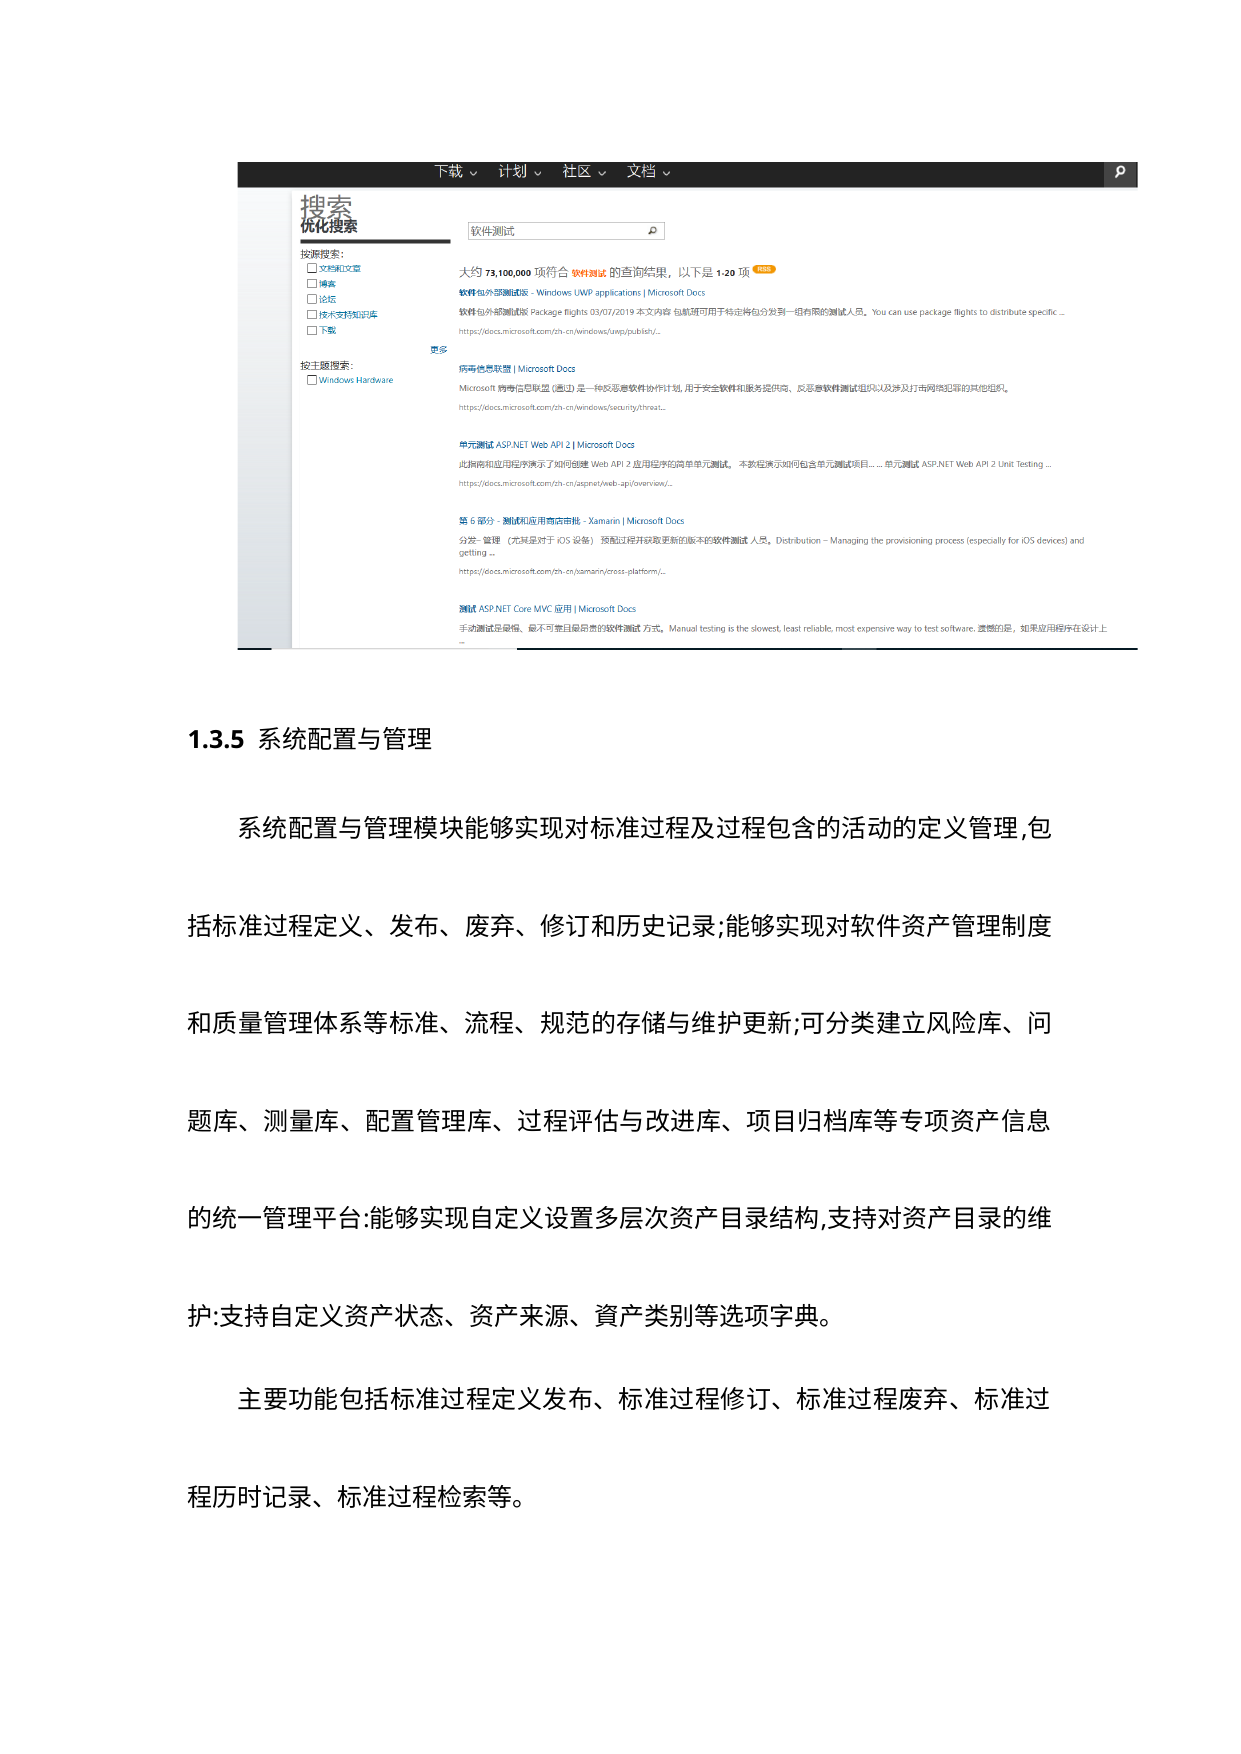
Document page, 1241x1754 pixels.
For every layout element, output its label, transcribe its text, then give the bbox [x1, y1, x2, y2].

text 主要功能包括标准过程定义发布、标准过程修订、标准过程废弃、标准过程历时记录、标准过程检索等。 [187, 1365, 1053, 1528]
text 系统配置与管理模块能够实现对标准过程及过程包含的活动的定义管理,包括标准过程定义、发布、废弃、修订和历史记录;能够实现对软件资产管理制度和质量管理体系等标准、流程、规范的存储与维护更新;可分类建立风险库、问题库、测量库、配置管理库、过程评估与改进库、项目归档库等专项资产信息的统一管理平台:能够实现自定义设置多层次资产目录结构,支持对资产目录的维护:支持自定义资产状态、资产来源、資产类别等选项字典。 [187, 794, 1053, 1347]
subtitle 系统配置与管理 [187, 705, 1053, 770]
picture [237, 162, 1138, 650]
